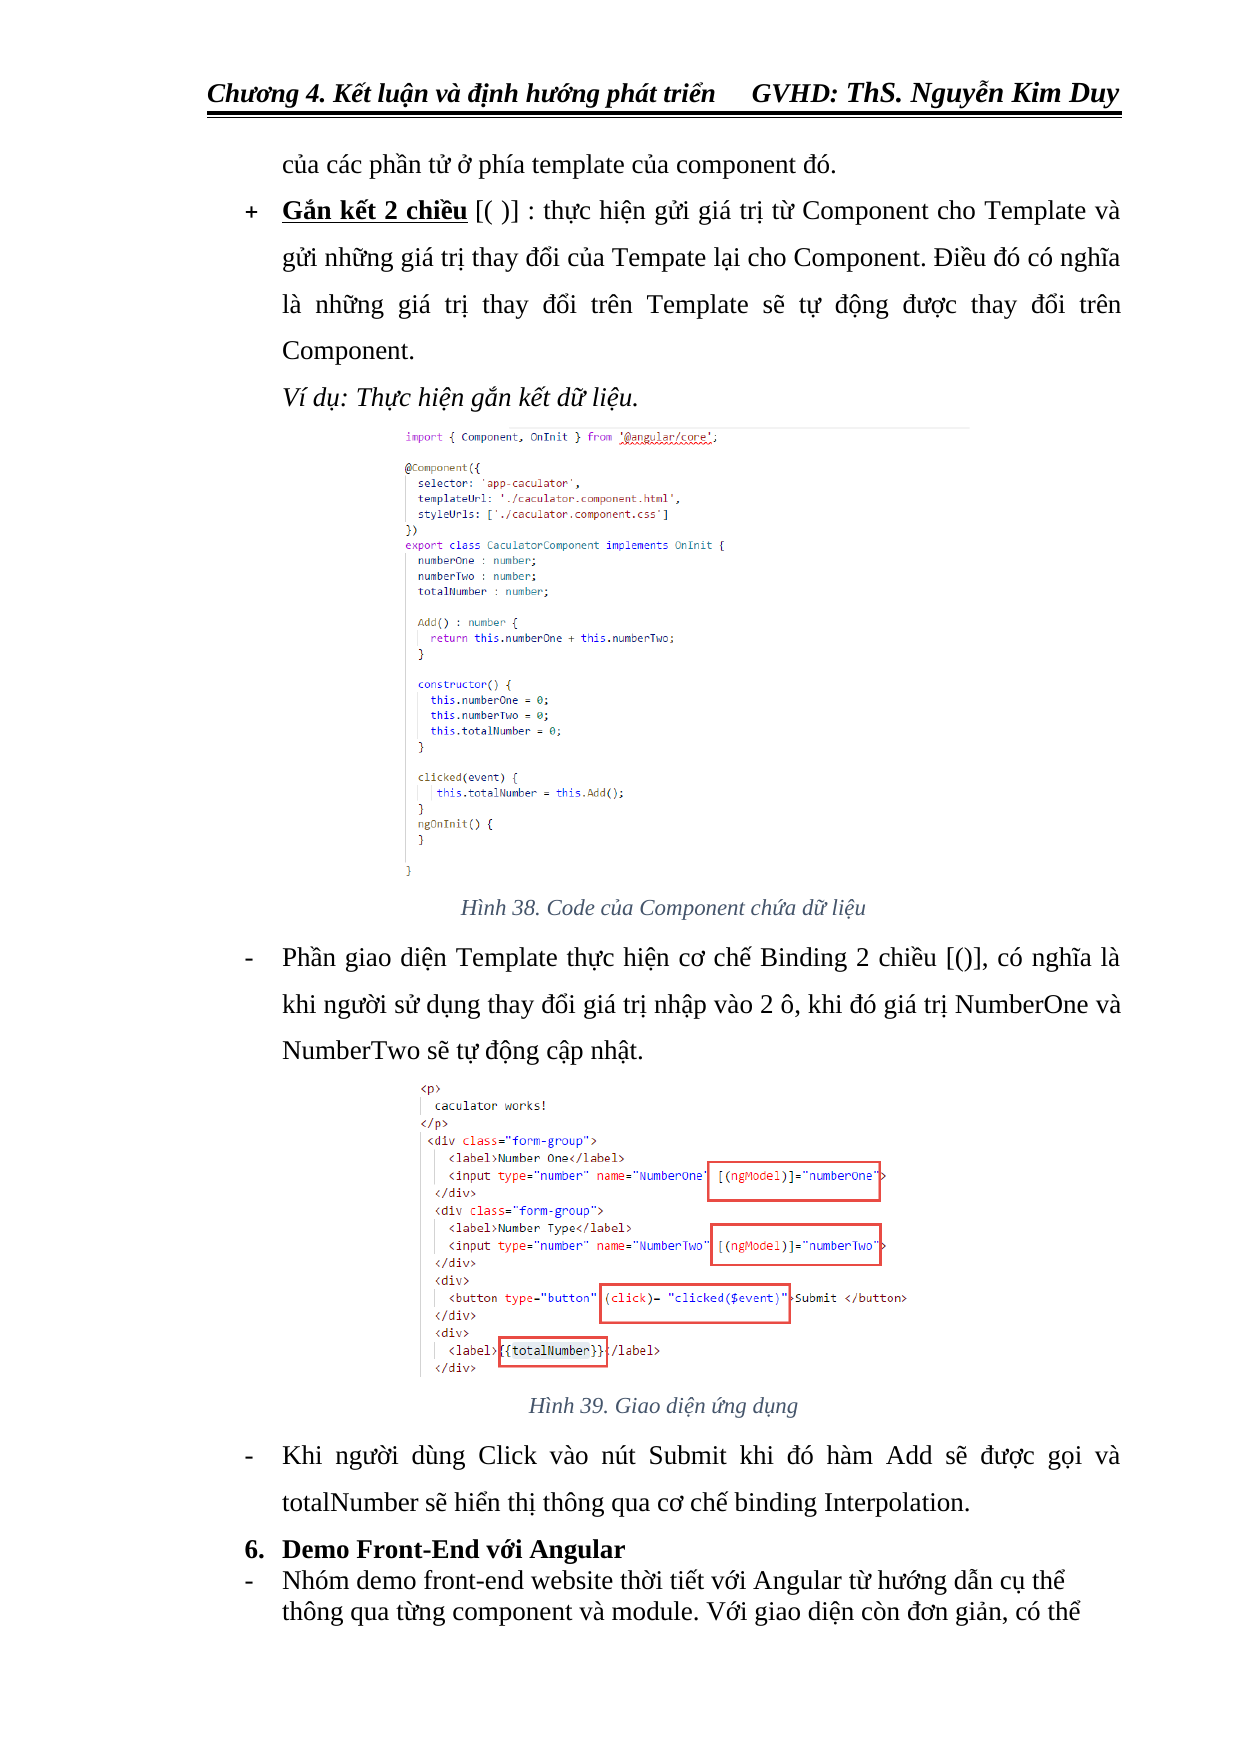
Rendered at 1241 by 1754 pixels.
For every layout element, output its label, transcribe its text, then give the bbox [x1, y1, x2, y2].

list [244, 148, 1122, 179]
picture [405, 1081, 924, 1379]
picture [396, 427, 970, 880]
list Phần giao diện Template thực hiện cơ chế Binding 2 chiều [()], có nghĩa là khi người sử dụng thay đổi giá trị nhập vào 2 ô, khi đó giá trị NumberOne và NumberTwo sẽ tự động cập nhật. [244, 941, 1122, 1066]
list Gắn kết 2 chiều [( )] : thực hiện gửi giá trị từ Component cho Template và gửi những giá trị thay đổi của Tempate lại cho Component. Điều đó có nghĩa là những giá trị thay đổi trên Template sẽ tự động được thay đổi trên Component. [244, 194, 1122, 366]
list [244, 1564, 1122, 1626]
text Ví dụ: Thực hiện gắn kết dữ liệu. [282, 381, 1122, 412]
list Khi người dùng Click vào nút Submit khi đó hàm Add sẽ được gọi và totalNumber sẽ hiển thị thông qua cơ chế binding Interpolation. [244, 1439, 1122, 1517]
list Demo Front-End với Angular [244, 1533, 1122, 1564]
